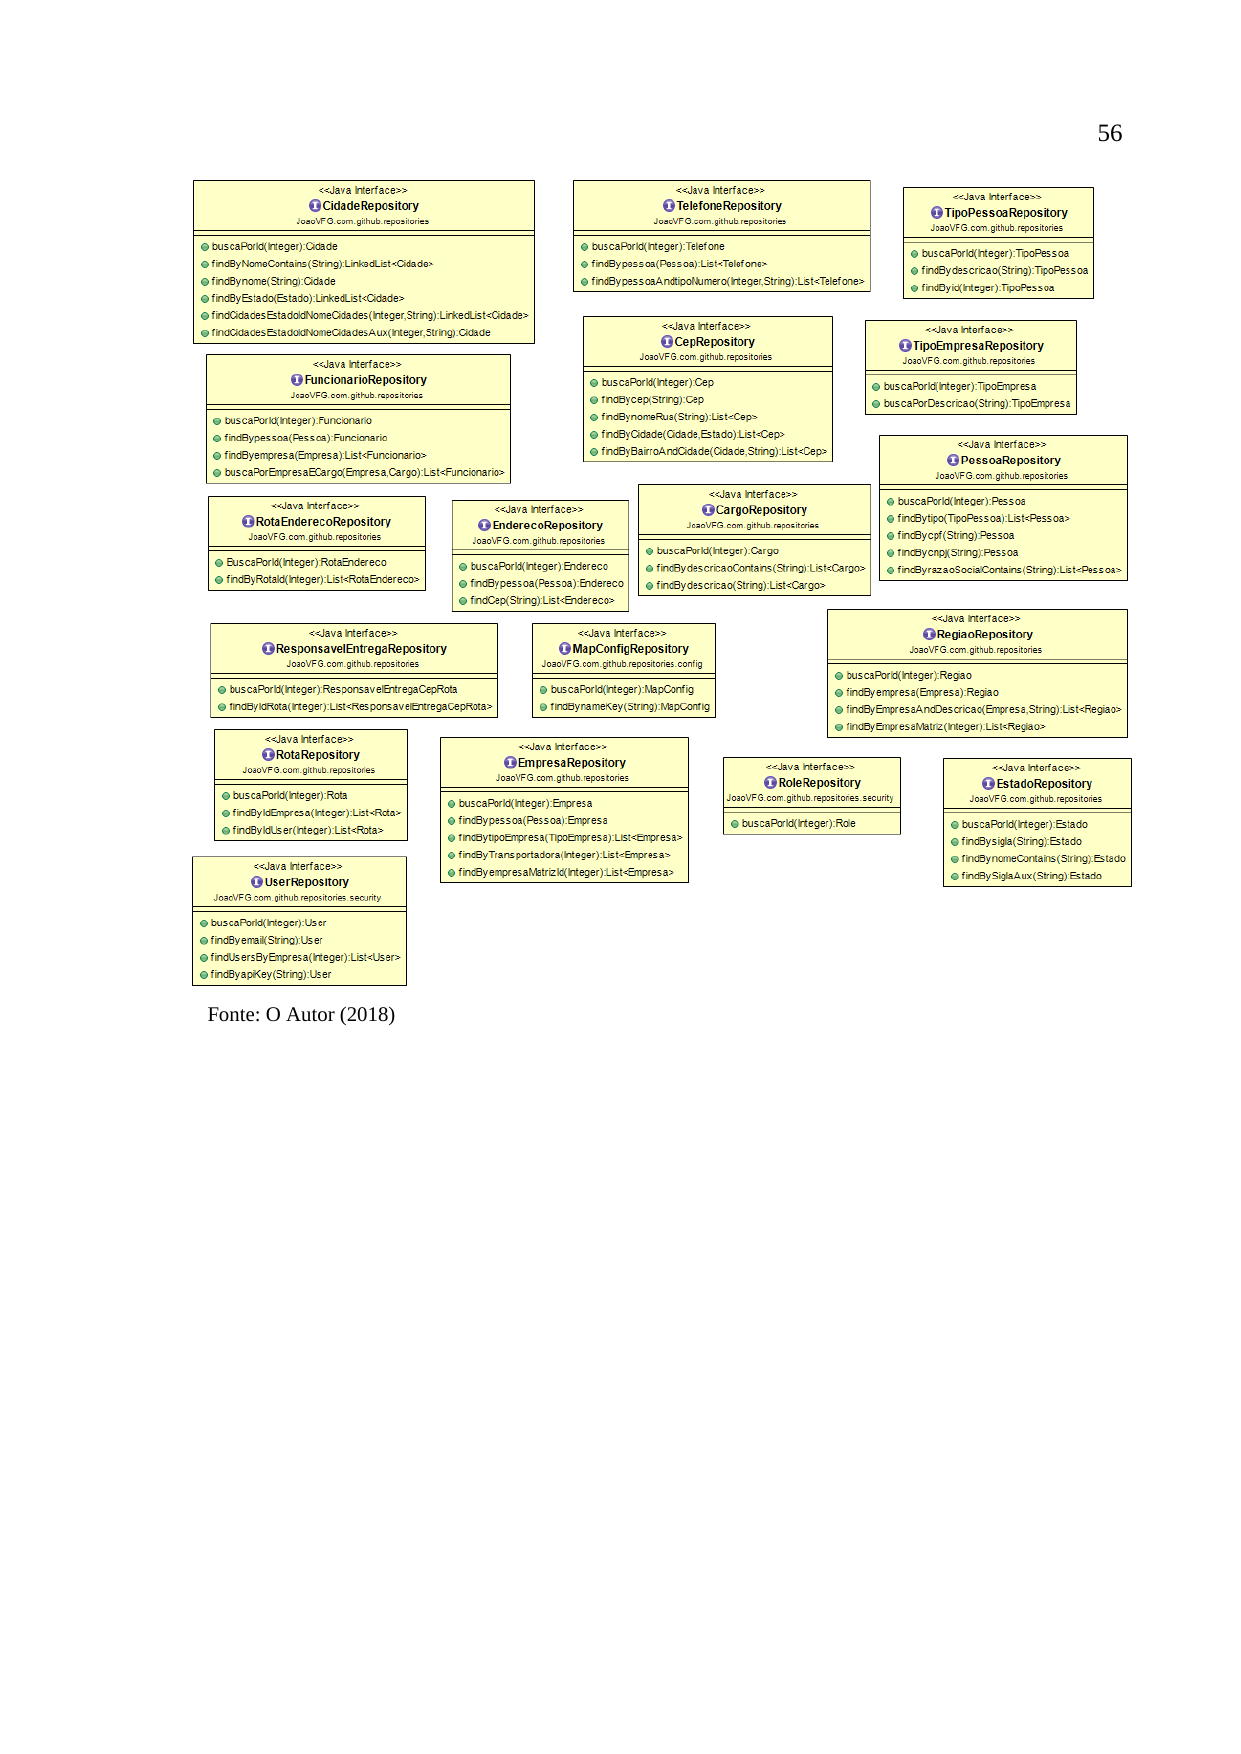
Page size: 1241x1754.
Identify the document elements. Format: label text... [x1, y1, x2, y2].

text Fonte: O Autor (2018) [207, 1002, 1122, 1026]
picture [189, 177, 1134, 988]
